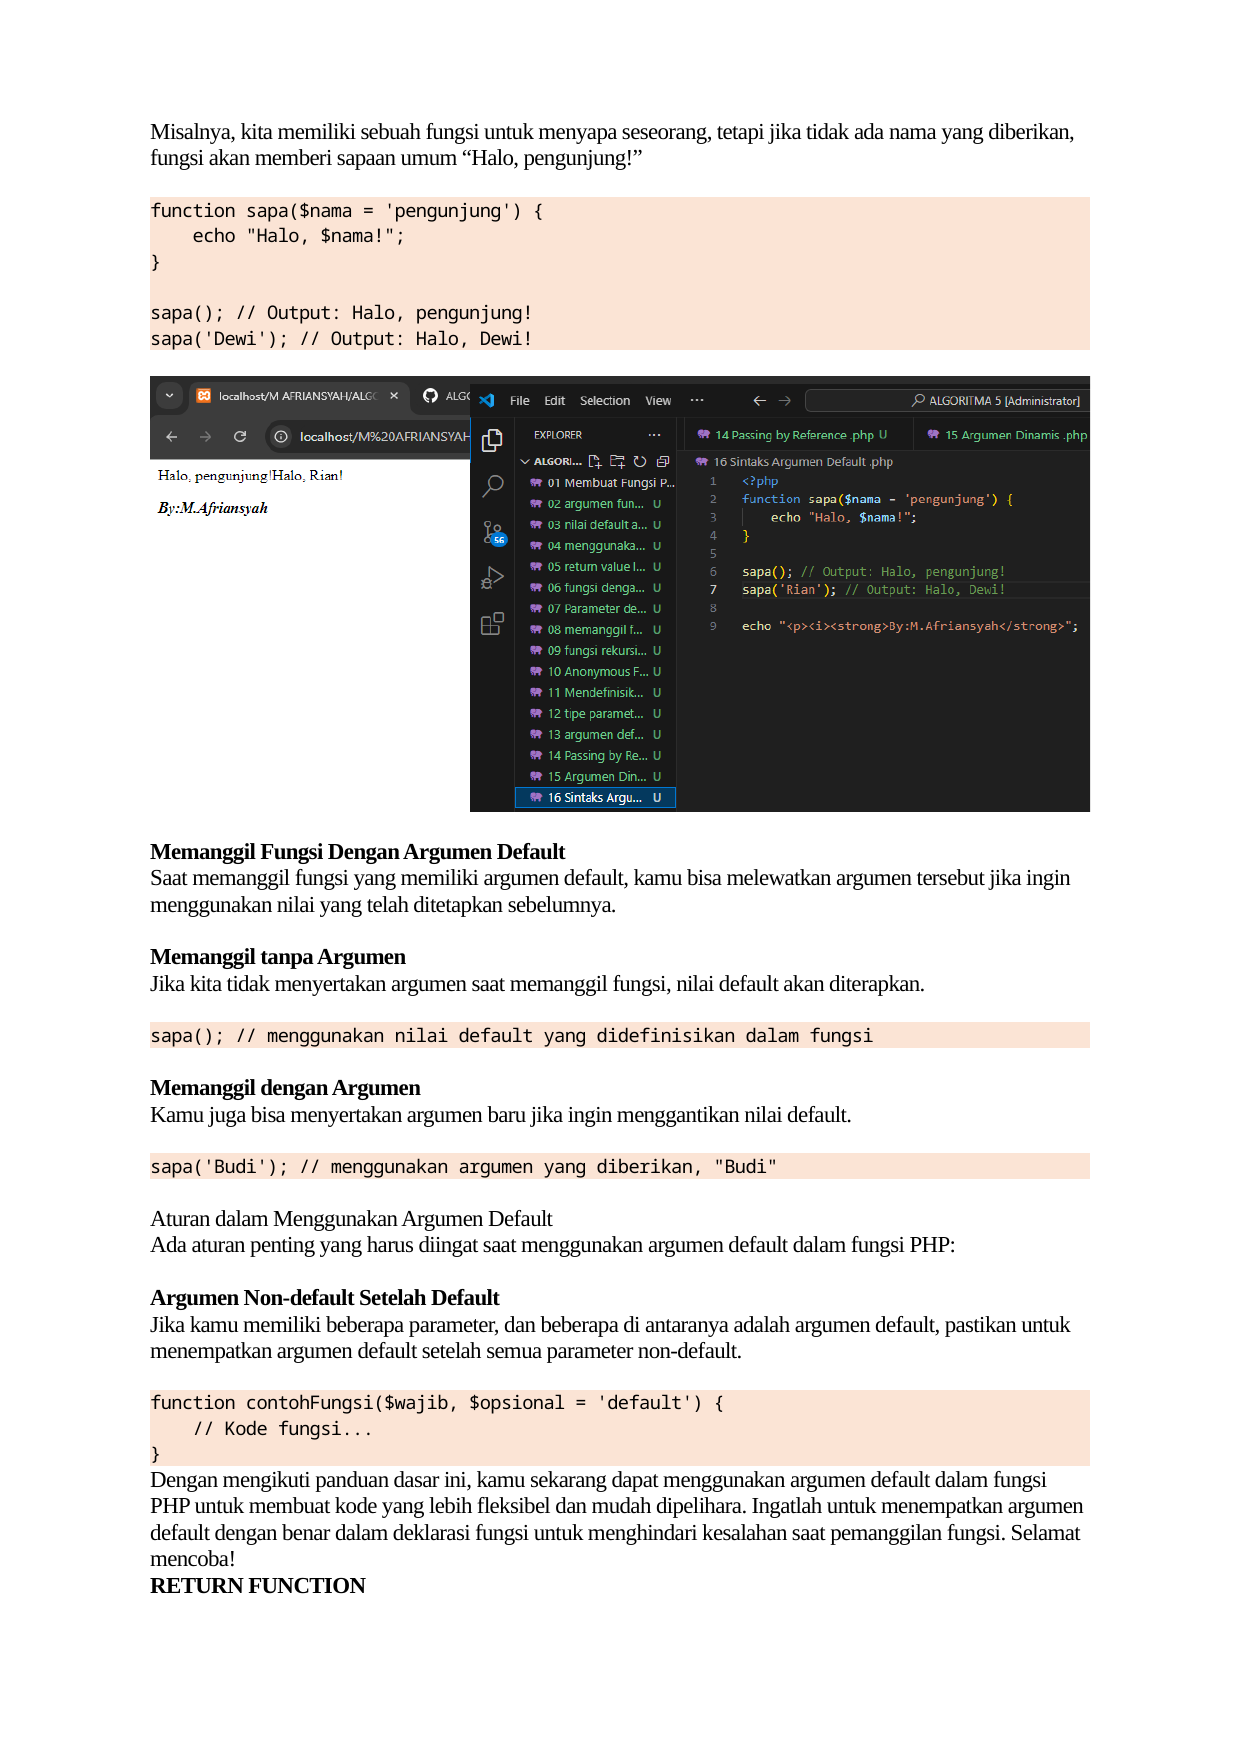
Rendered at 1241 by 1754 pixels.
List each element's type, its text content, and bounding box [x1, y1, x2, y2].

text echo "Halo, $nama!"; [150, 223, 1090, 248]
text Jika kamu memiliki beberapa parameter, dan beberapa di antaranya adalah argumen default, pastikan untuk menempatkan argumen default setelah semua parameter non-default. [150, 1311, 1090, 1363]
text // Kode fungsi... [150, 1415, 1090, 1441]
text Dengan mengikuti panduan dasar ini, kamu sekarang dapat menggunakan argumen default dalam fungsi PHP untuk membuat kode yang lebih fleksibel dan mudah dipelihara. Ingatlah untuk menempatkan argumen default dengan benar dalam deklarasi fungsi untuk menghindari kesalahan saat pemanggilan fungsi. Selamat mencoba! [150, 1466, 1090, 1572]
text } [150, 1441, 1090, 1466]
text Memanggil tanpa Argumen [150, 943, 1090, 970]
text Aturan dalam Menggunakan Argumen Default [150, 1205, 1090, 1232]
text Misalnya, kita memiliki sebuah fungsi untuk menyapa seseorang, tetapi jika tidak ada nama yang diberikan, fungsi akan memberi sapaan umum “Halo, pengunjung!” [150, 118, 1090, 171]
text RETURN FUNCTION [150, 1572, 1090, 1598]
text Argumen Non-default Setelah Default [150, 1284, 1090, 1311]
text } [150, 248, 1090, 274]
text Saat memanggil fungsi yang memiliki argumen default, kamu bisa melewatkan argumen tersebut jika ingin menggunakan nilai yang telah ditetapkan sebelumnya. [150, 864, 1090, 917]
text sapa(); // Output: Halo, pengunjung! [150, 299, 1090, 325]
text Kamu juga bisa menyertakan argumen baru jika ingin menggantikan nilai default. [150, 1101, 1090, 1127]
text sapa(); // menggunakan nilai default yang didefinisikan dalam fungsi [150, 1022, 1090, 1048]
text Jika kita tidak menyertakan argumen saat memanggil fungsi, nilai default akan diterapkan. [150, 970, 1090, 996]
text function contohFungsi($wajib, $opsional = 'default') { [150, 1390, 1090, 1415]
text Ada aturan penting yang harus diingat saat menggunakan argumen default dalam fungsi PHP: [150, 1232, 1090, 1258]
text Memanggil dengan Argumen [150, 1074, 1090, 1101]
picture [150, 376, 1091, 812]
text function sapa($nama = 'pengunjung') { [150, 197, 1090, 223]
text sapa('Budi'); // menggunakan argumen yang diberikan, "Budi" [150, 1153, 1090, 1179]
text sapa('Dewi'); // Output: Halo, Dewi! [150, 325, 1090, 350]
text Memanggil Fungsi Dengan Argumen Default [150, 838, 1090, 864]
